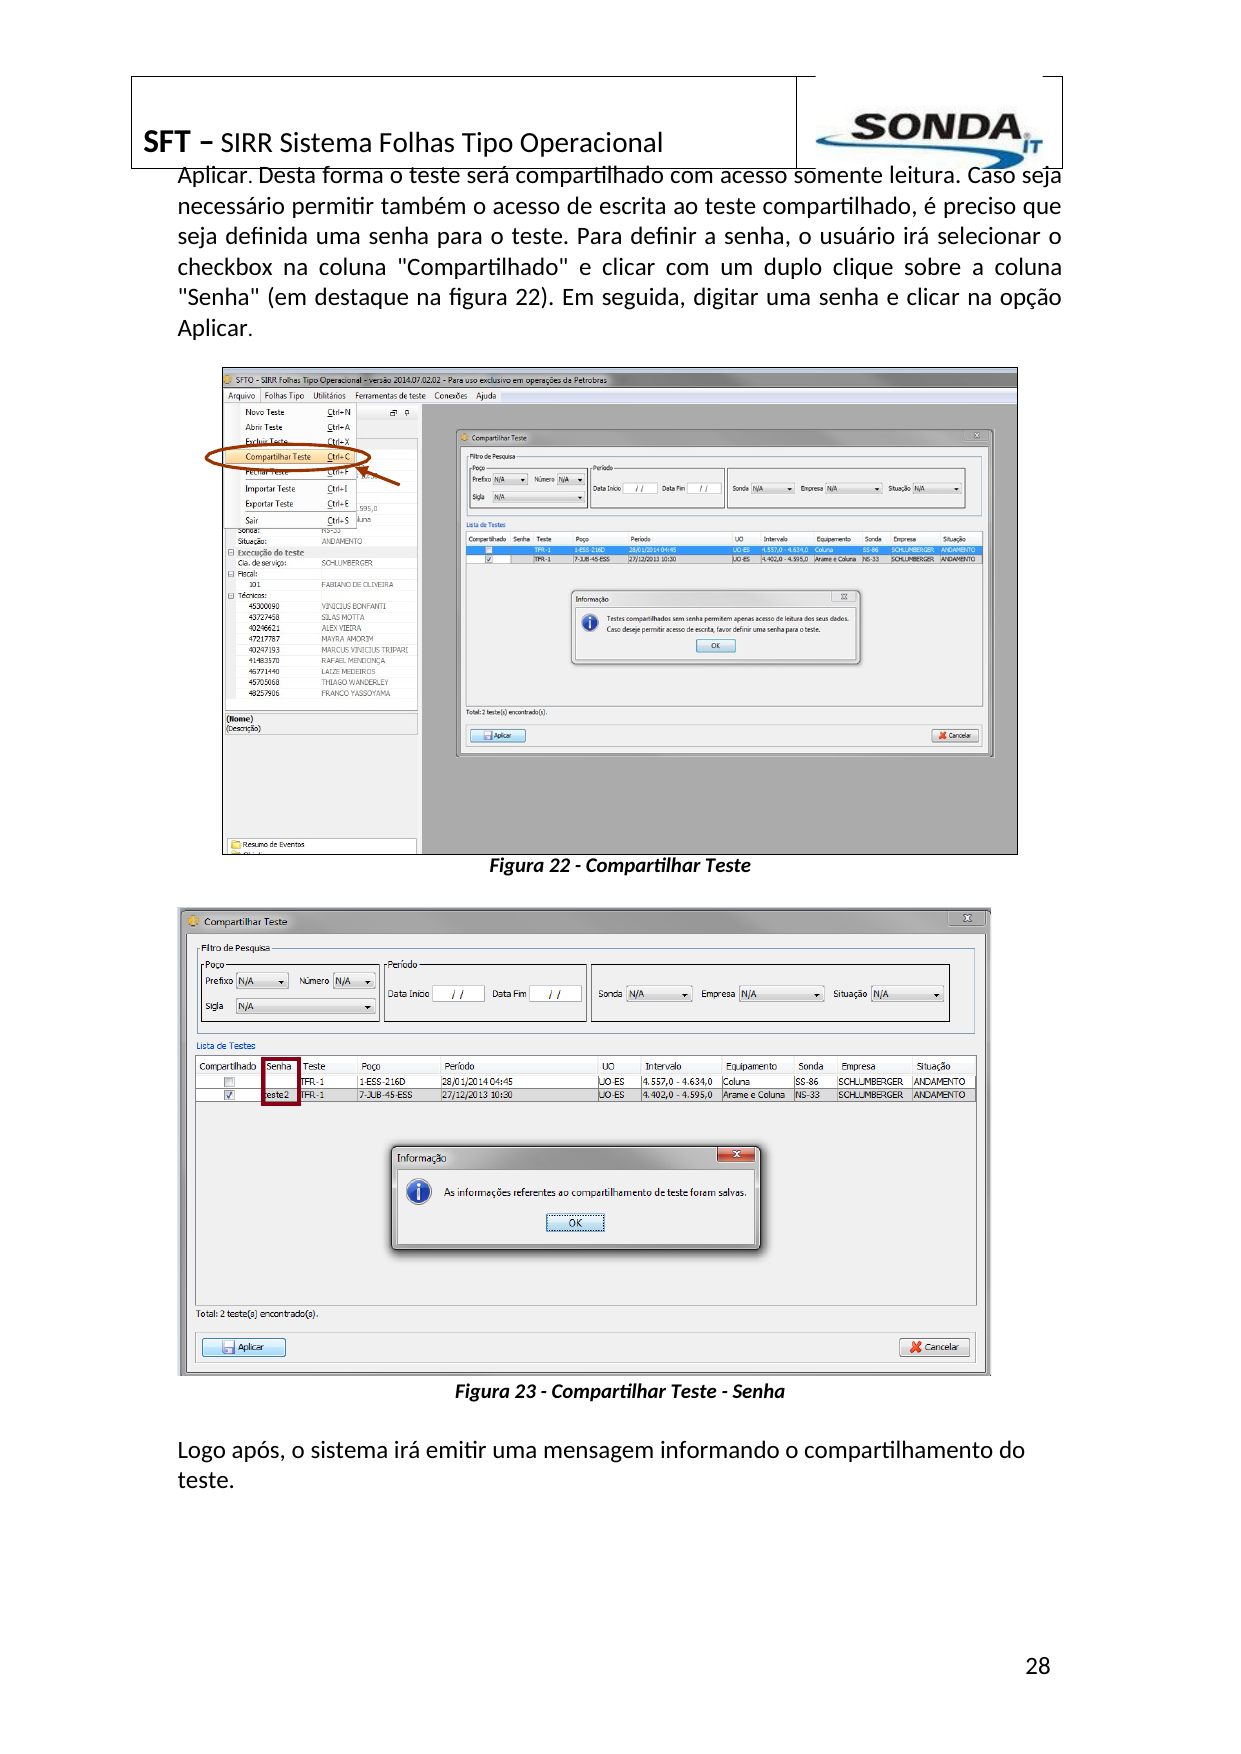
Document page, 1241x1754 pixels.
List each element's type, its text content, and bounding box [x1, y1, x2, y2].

picture [177, 907, 992, 1376]
text Figura 22 - Compartilhar Teste [142, 364, 1099, 877]
picture [815, 76, 1043, 159]
text Logo após, o sistema irá emitir uma mensagem informando o compartilhamento do teste. [177, 1434, 1064, 1495]
text Aplicar. Desta forma o teste será compartilhado com acesso somente leitura. Caso seja necessário permitir também o acesso de escrita ao teste compartilhado, é preciso que seja definida uma senha para o teste. Para definir a senha, o usuário irá selecionar o checkbox na coluna "Compartilhado" e clicar com um duplo clique sobre a coluna "Senha" (em destaque na figura 22). Em seguida, digitar uma senha e clicar na opção Aplicar. [177, 159, 1063, 342]
